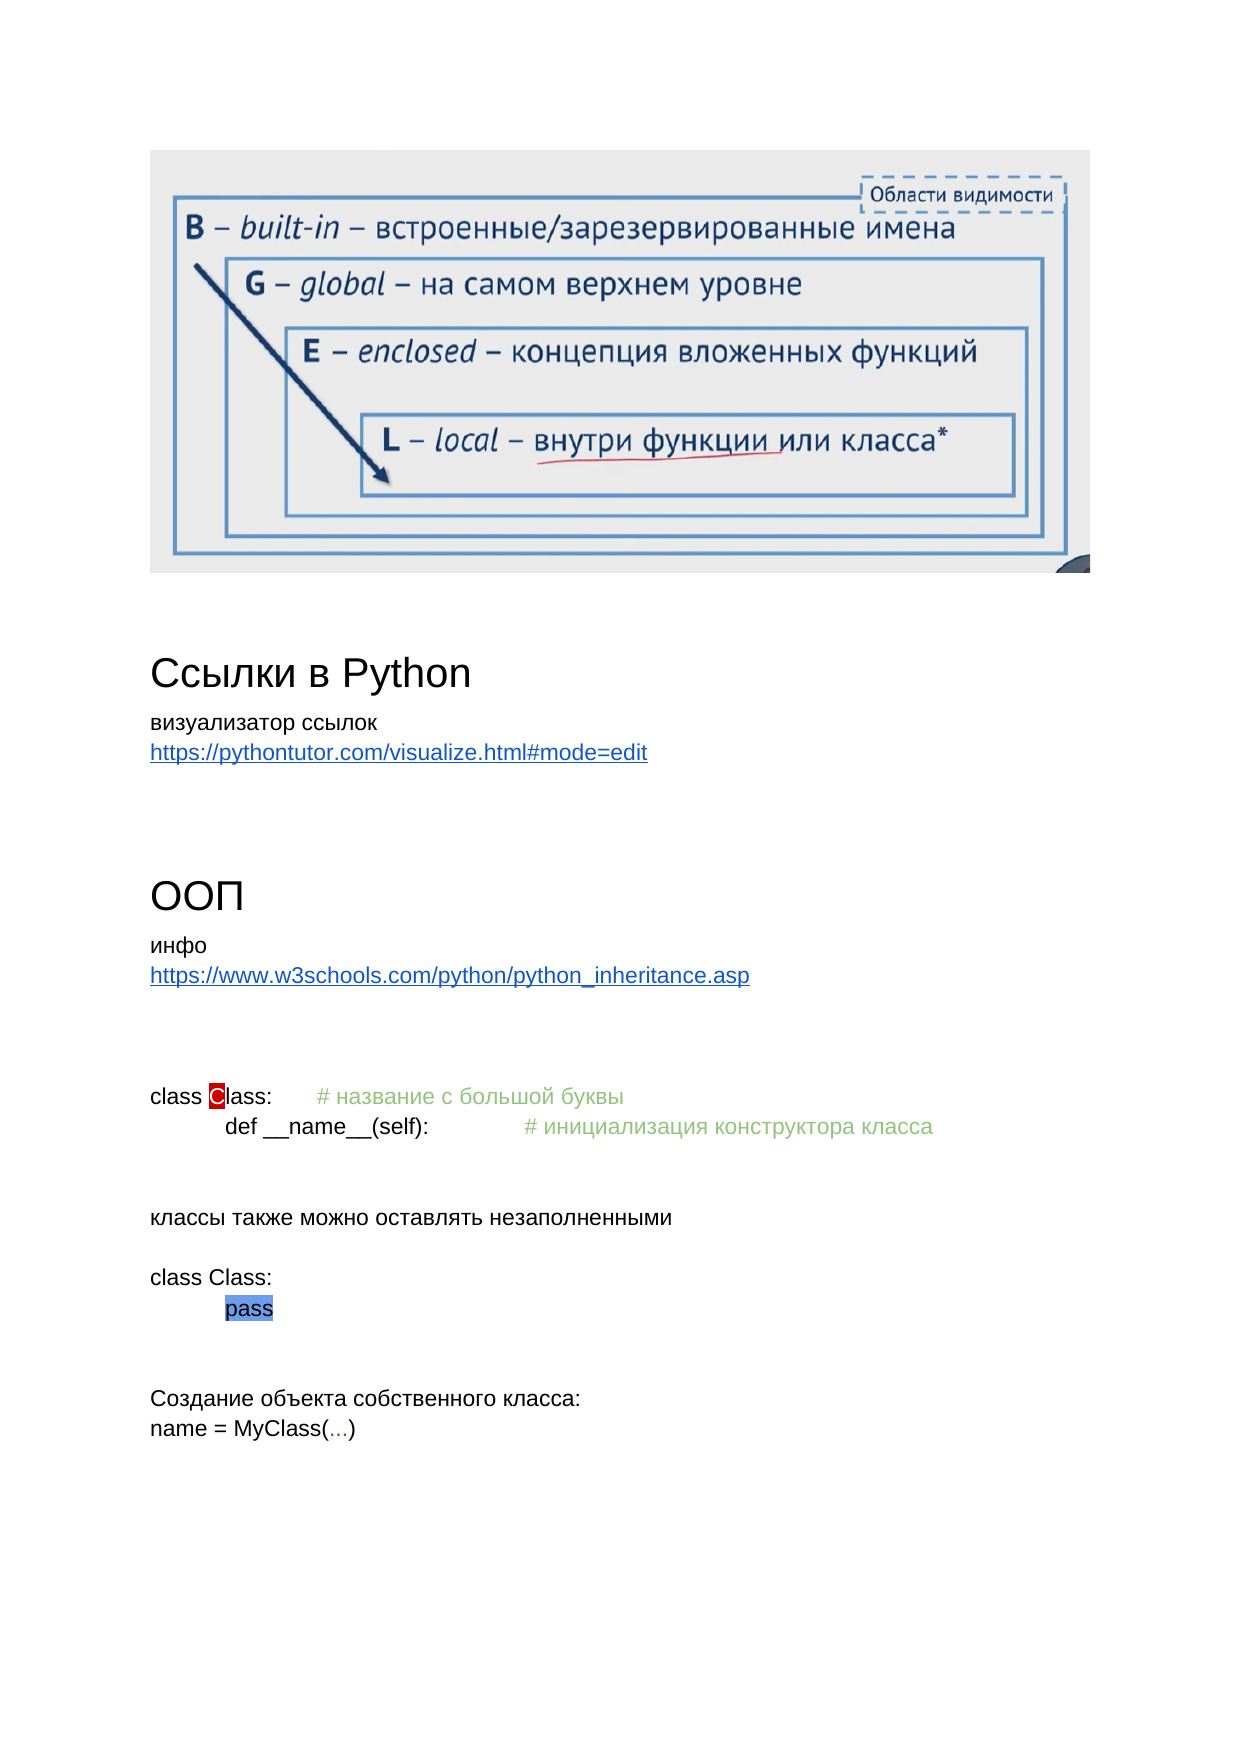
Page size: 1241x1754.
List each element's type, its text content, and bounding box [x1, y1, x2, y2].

text class Class: [150, 1264, 1090, 1291]
text pass [150, 1294, 1090, 1321]
text https://pythontutor.com/visualize.html#mode=edit [150, 739, 1090, 766]
subtitle Cсылки в Python [150, 649, 1090, 697]
picture [150, 150, 1091, 573]
text https://www.w3schools.com/python/python_inheritance.asp [150, 962, 1090, 988]
subtitle ООП [150, 872, 1090, 919]
text name = MyClass(...) [150, 1415, 1090, 1442]
text class Class: # название с большой буквы [225, 1083, 1090, 1109]
text Создание объекта собственного класса: [150, 1385, 1090, 1411]
text классы также можно оставлять незаполненными [150, 1204, 1090, 1230]
text def __name__(self): # инициализация конструктора класса [150, 1113, 1090, 1139]
text визуализатор ссылок [150, 709, 1090, 735]
text инфо [150, 932, 1090, 958]
